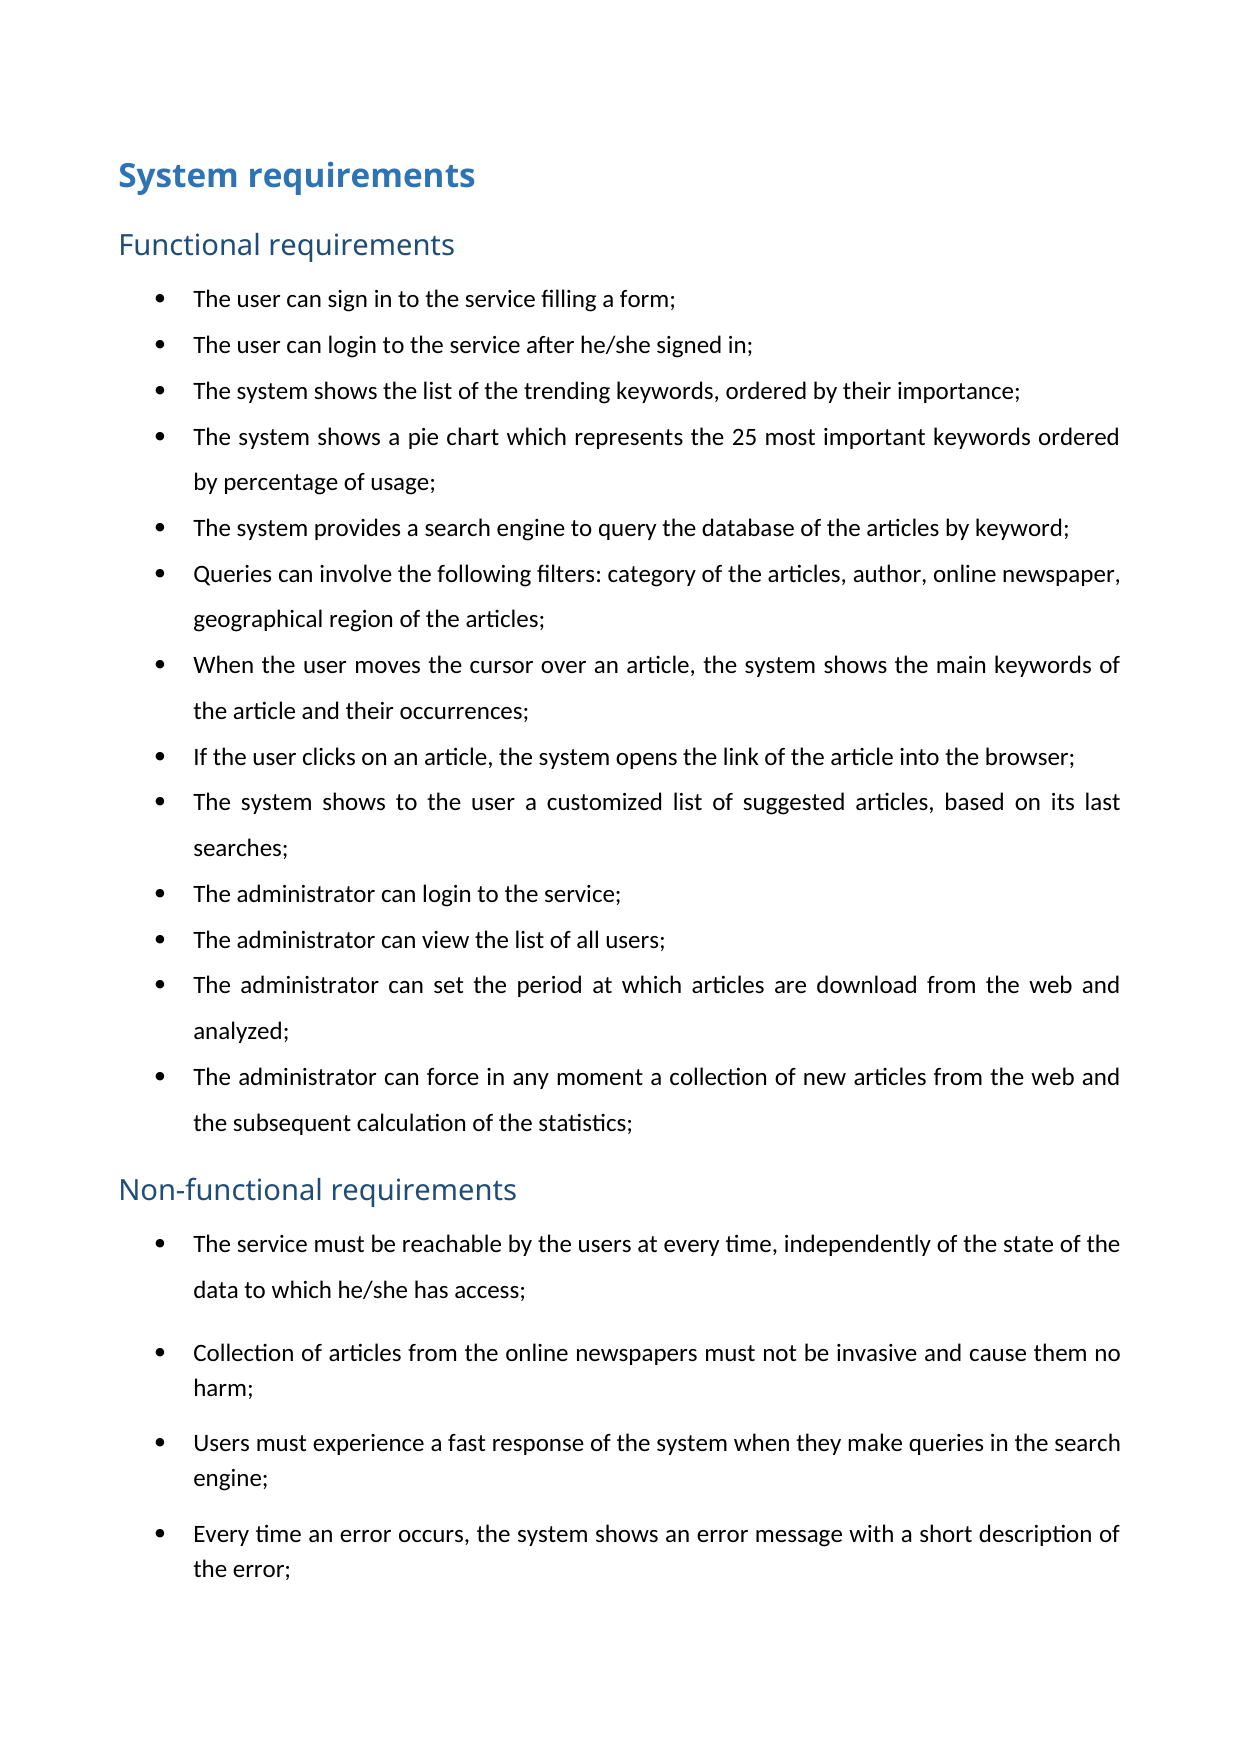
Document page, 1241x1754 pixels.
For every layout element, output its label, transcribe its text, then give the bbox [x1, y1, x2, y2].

list The system shows the list of the trending keywords, ordered by their importance; [156, 375, 1122, 406]
list The service must be reachable by the users at every time, independently of the state of the data to which he/she has access; [156, 1228, 1122, 1305]
list The administrator can set the period at which articles are download from the web and analyzed; [156, 969, 1122, 1046]
list If the user clicks on an article, the system opens the link of the article into the browser; [156, 741, 1122, 771]
list The administrator can view the list of all users; [156, 924, 1122, 954]
list The administrator can force in any moment a collection of new articles from the web and the subsequent calculation of the statistics; [156, 1061, 1122, 1137]
list Users must experience a fast response of the system when they make queries in the search engine; [156, 1427, 1122, 1493]
subtitle System requirements [118, 152, 1122, 197]
list The user can login to the service after he/she signed in; [156, 329, 1122, 360]
list The system shows a pie chart which represents the 25 most important keywords ordered by percentage of usage; [156, 421, 1122, 497]
list Collection of articles from the online newspapers must not be invasive and cause them no harm; [156, 1337, 1122, 1402]
list The user can sign in to the service filling a form; [156, 283, 1122, 314]
list The system shows to the user a customized list of suggested articles, based on its last searches; [156, 787, 1122, 863]
list Every time an error occurs, the system shows an error message with a short description of the error; [156, 1518, 1122, 1584]
list When the user moves the cursor over an article, the system shows the main keywords of the article and their occurrences; [156, 649, 1122, 726]
list The administrator can login to the service; [156, 878, 1122, 908]
list Queries can involve the following filters: category of the articles, author, online newspaper, geographical region of the articles; [156, 558, 1122, 634]
subtitle Functional requirements [118, 224, 1122, 264]
subtitle Non-functional requirements [118, 1169, 1122, 1209]
list The system provides a search engine to query the database of the articles by keyword; [156, 512, 1122, 543]
